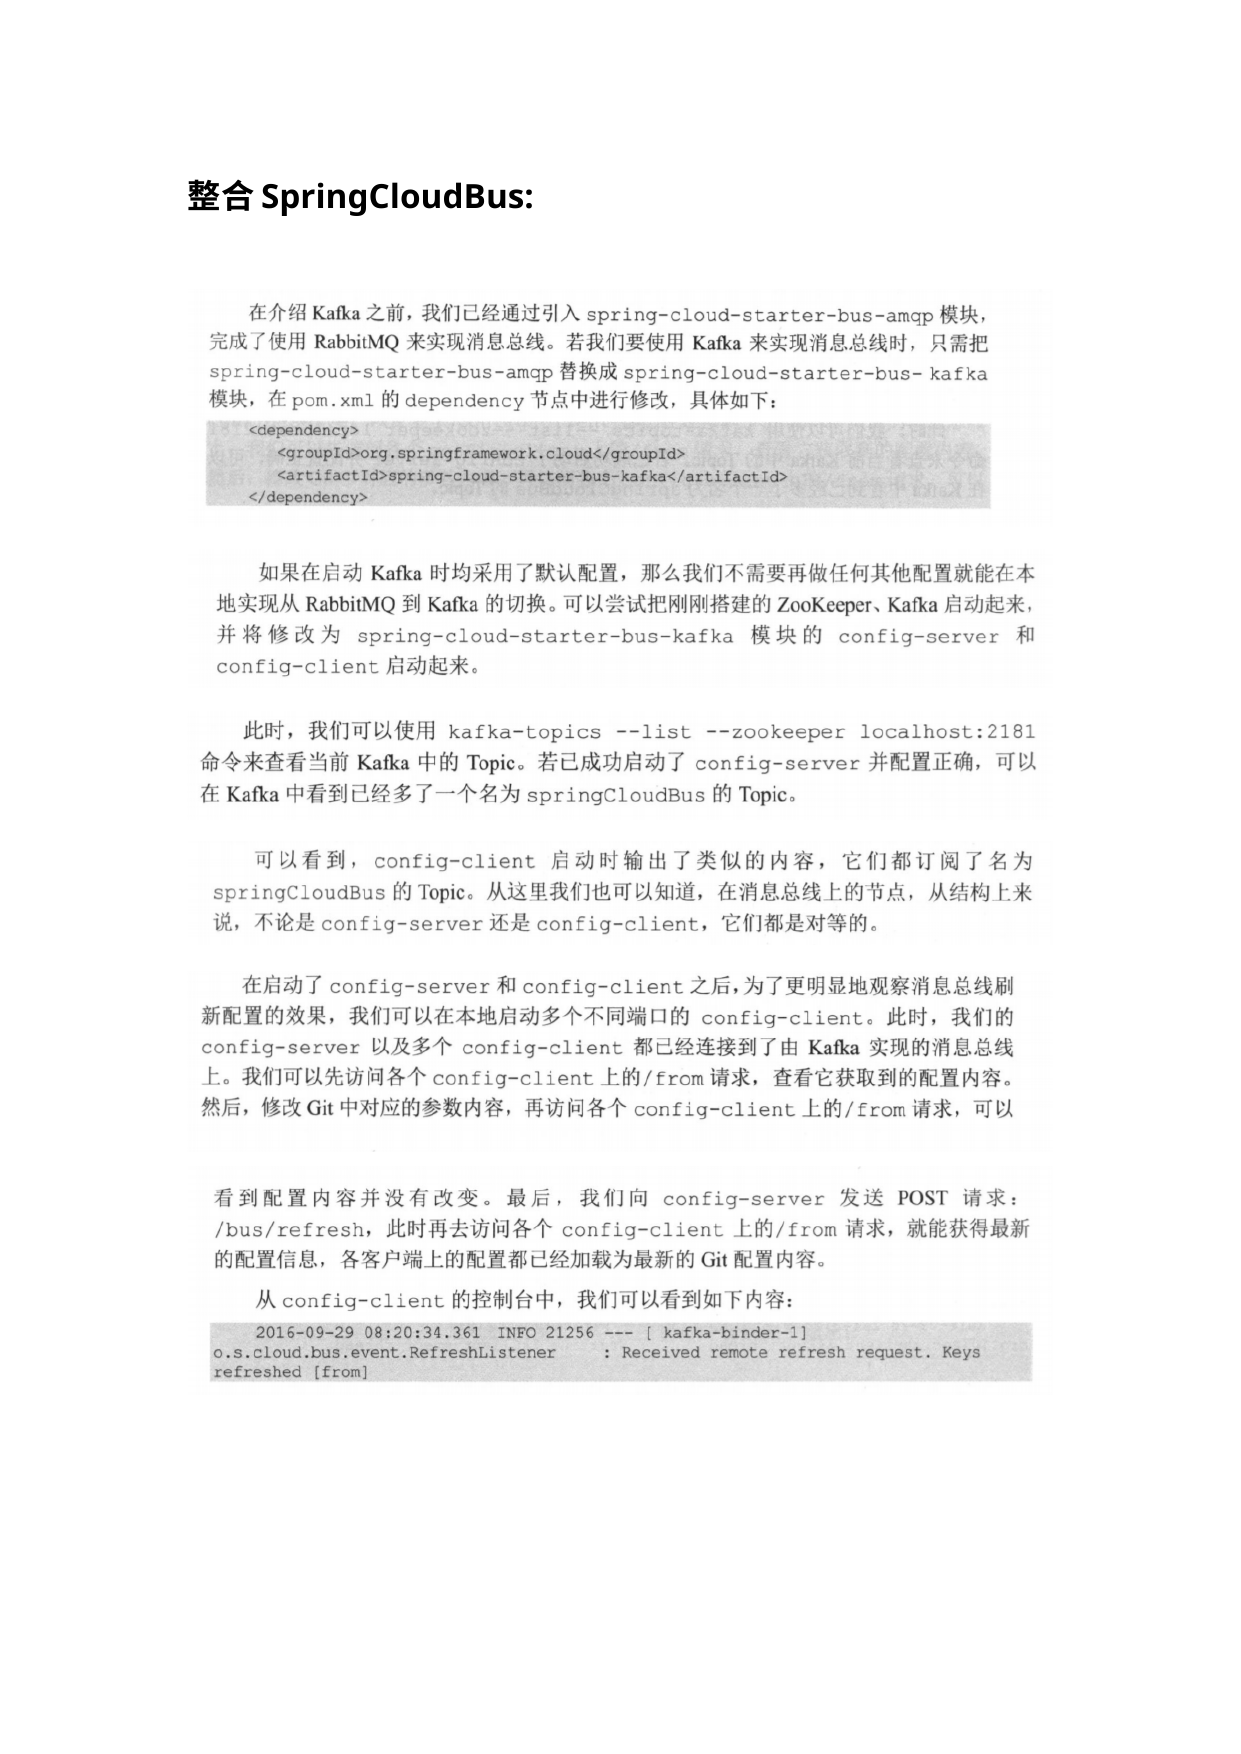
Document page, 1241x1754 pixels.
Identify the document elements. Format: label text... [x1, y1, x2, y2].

subtitle 整合SpringCloudBus: [187, 162, 1053, 227]
picture [187, 711, 1053, 820]
picture [187, 549, 1053, 688]
picture [187, 971, 1053, 1152]
picture [187, 1166, 1053, 1395]
picture [187, 841, 1053, 945]
picture [187, 289, 1053, 527]
